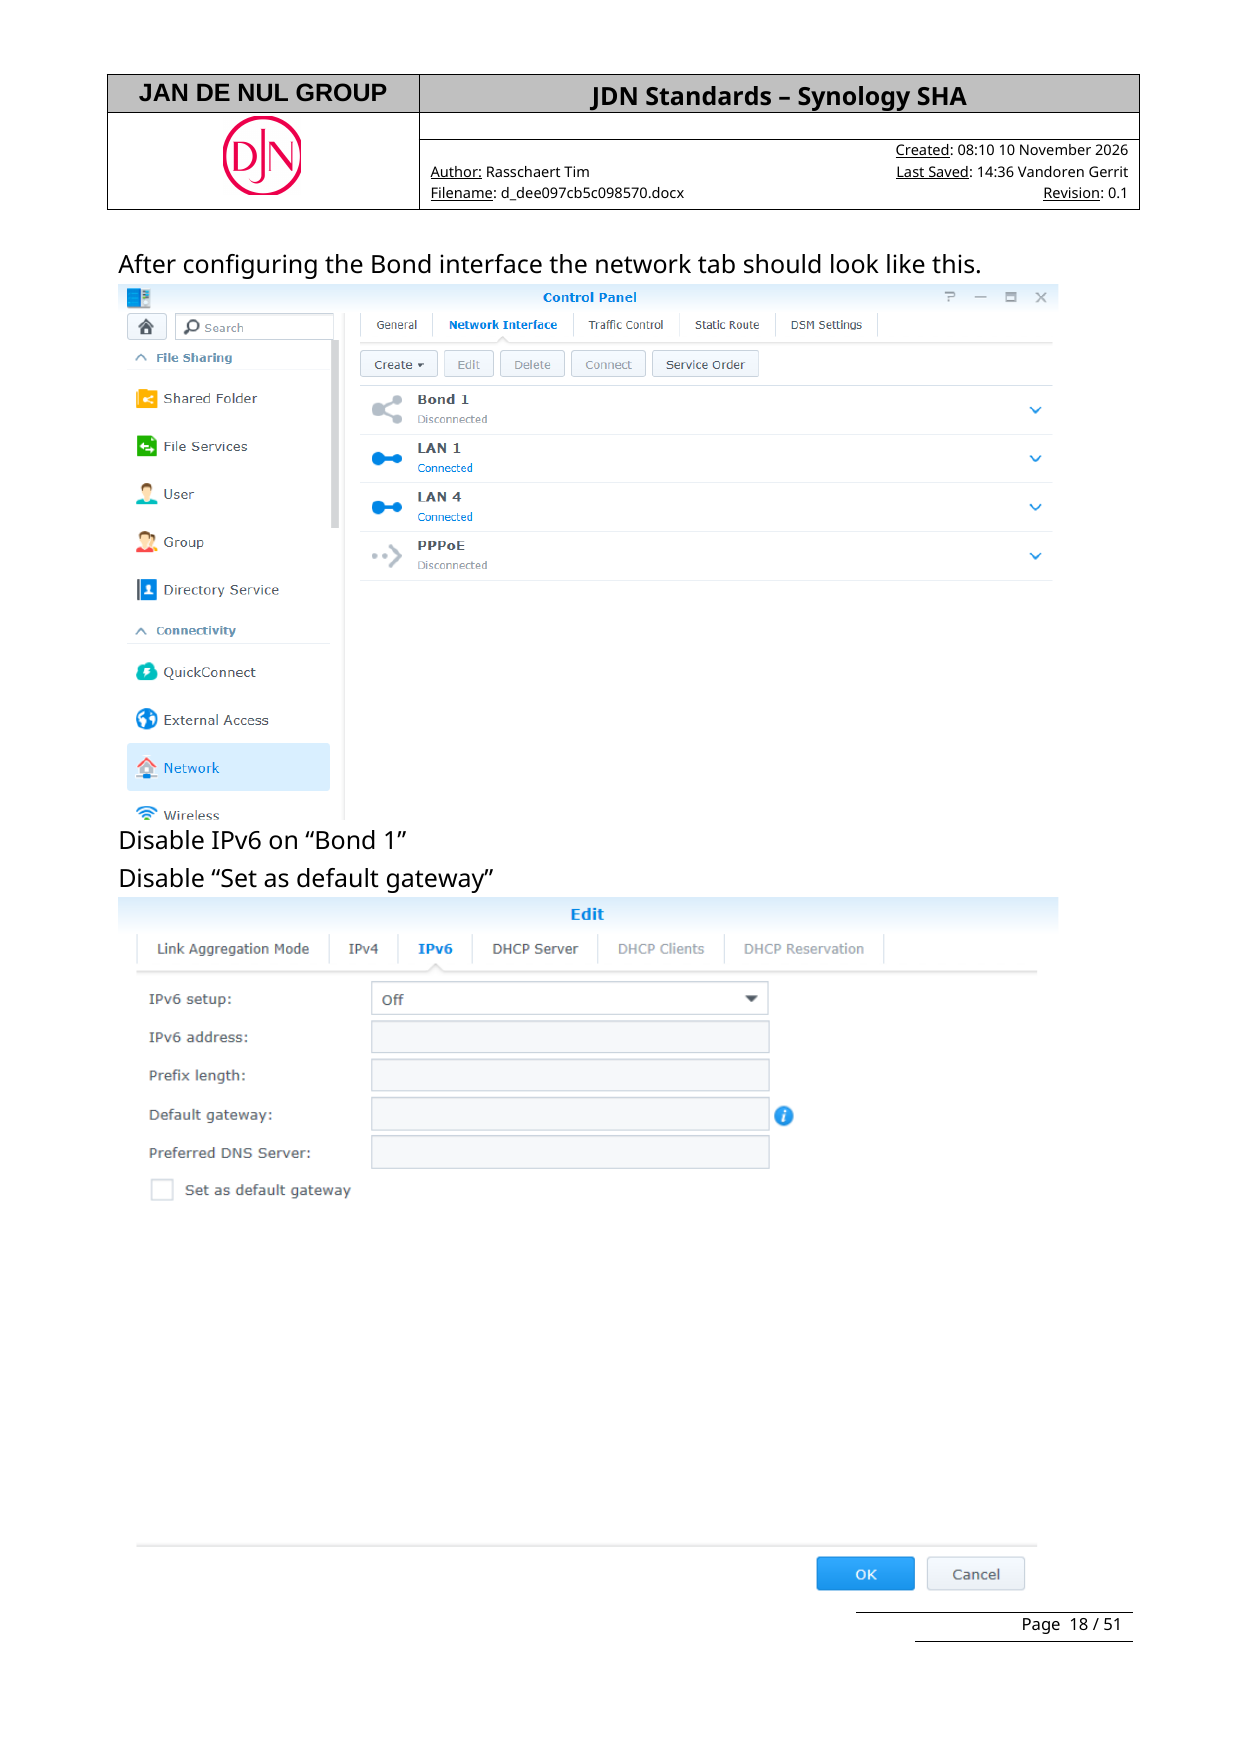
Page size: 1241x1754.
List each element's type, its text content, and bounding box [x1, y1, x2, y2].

text After configuring the Bond interface the network tab should look like this. [118, 247, 1122, 281]
picture [222, 116, 301, 195]
text Disable “Set as default gateway” [118, 860, 1122, 894]
picture [118, 897, 1059, 1597]
text Disable IPv6 on “Bond 1” [118, 823, 1122, 857]
picture [118, 284, 1059, 820]
